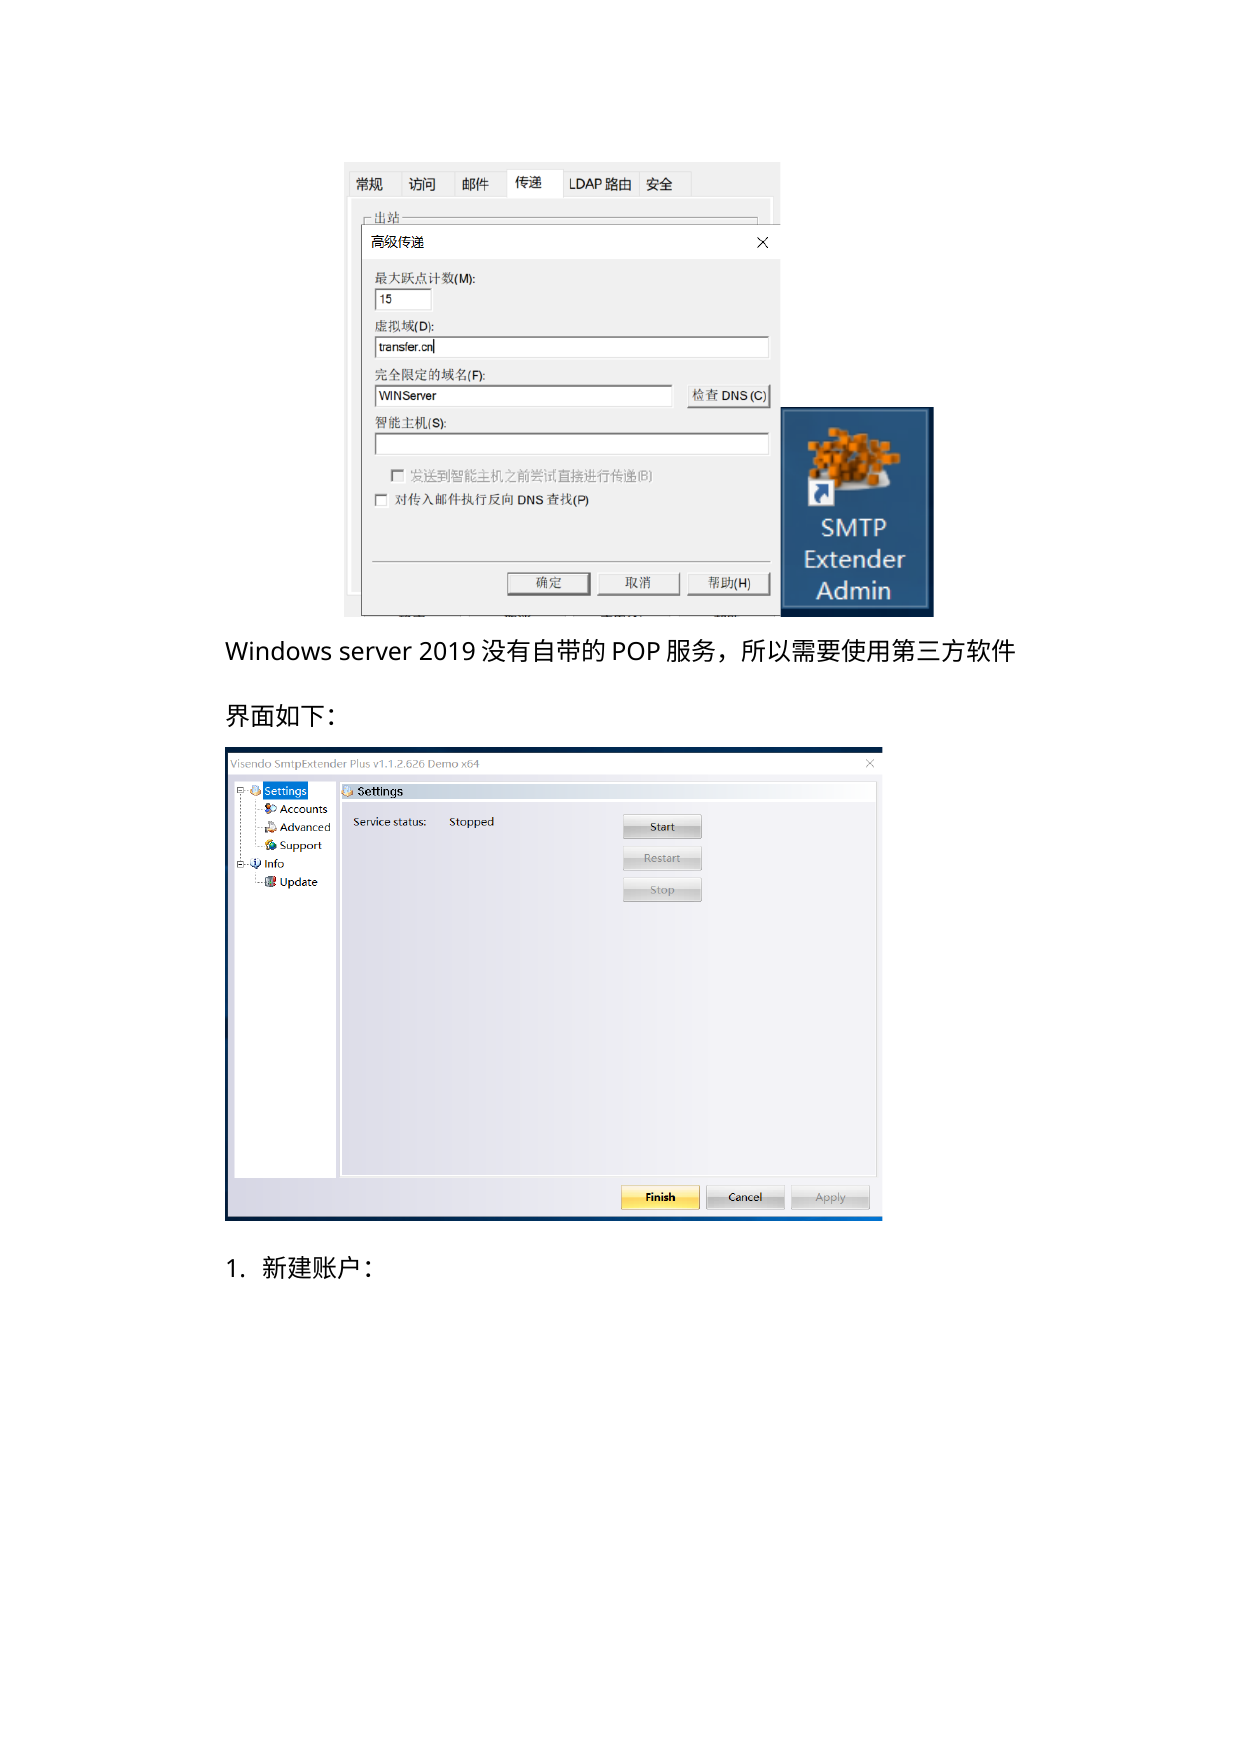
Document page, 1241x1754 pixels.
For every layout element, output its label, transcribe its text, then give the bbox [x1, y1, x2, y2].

picture [344, 162, 934, 617]
list Windows server 2019没有自带的POP服务，所以需要使用第三方软件 [225, 617, 1053, 682]
picture [225, 747, 883, 1221]
list 界面如下： [225, 682, 1053, 747]
list 新建账户： [225, 1234, 1053, 1299]
